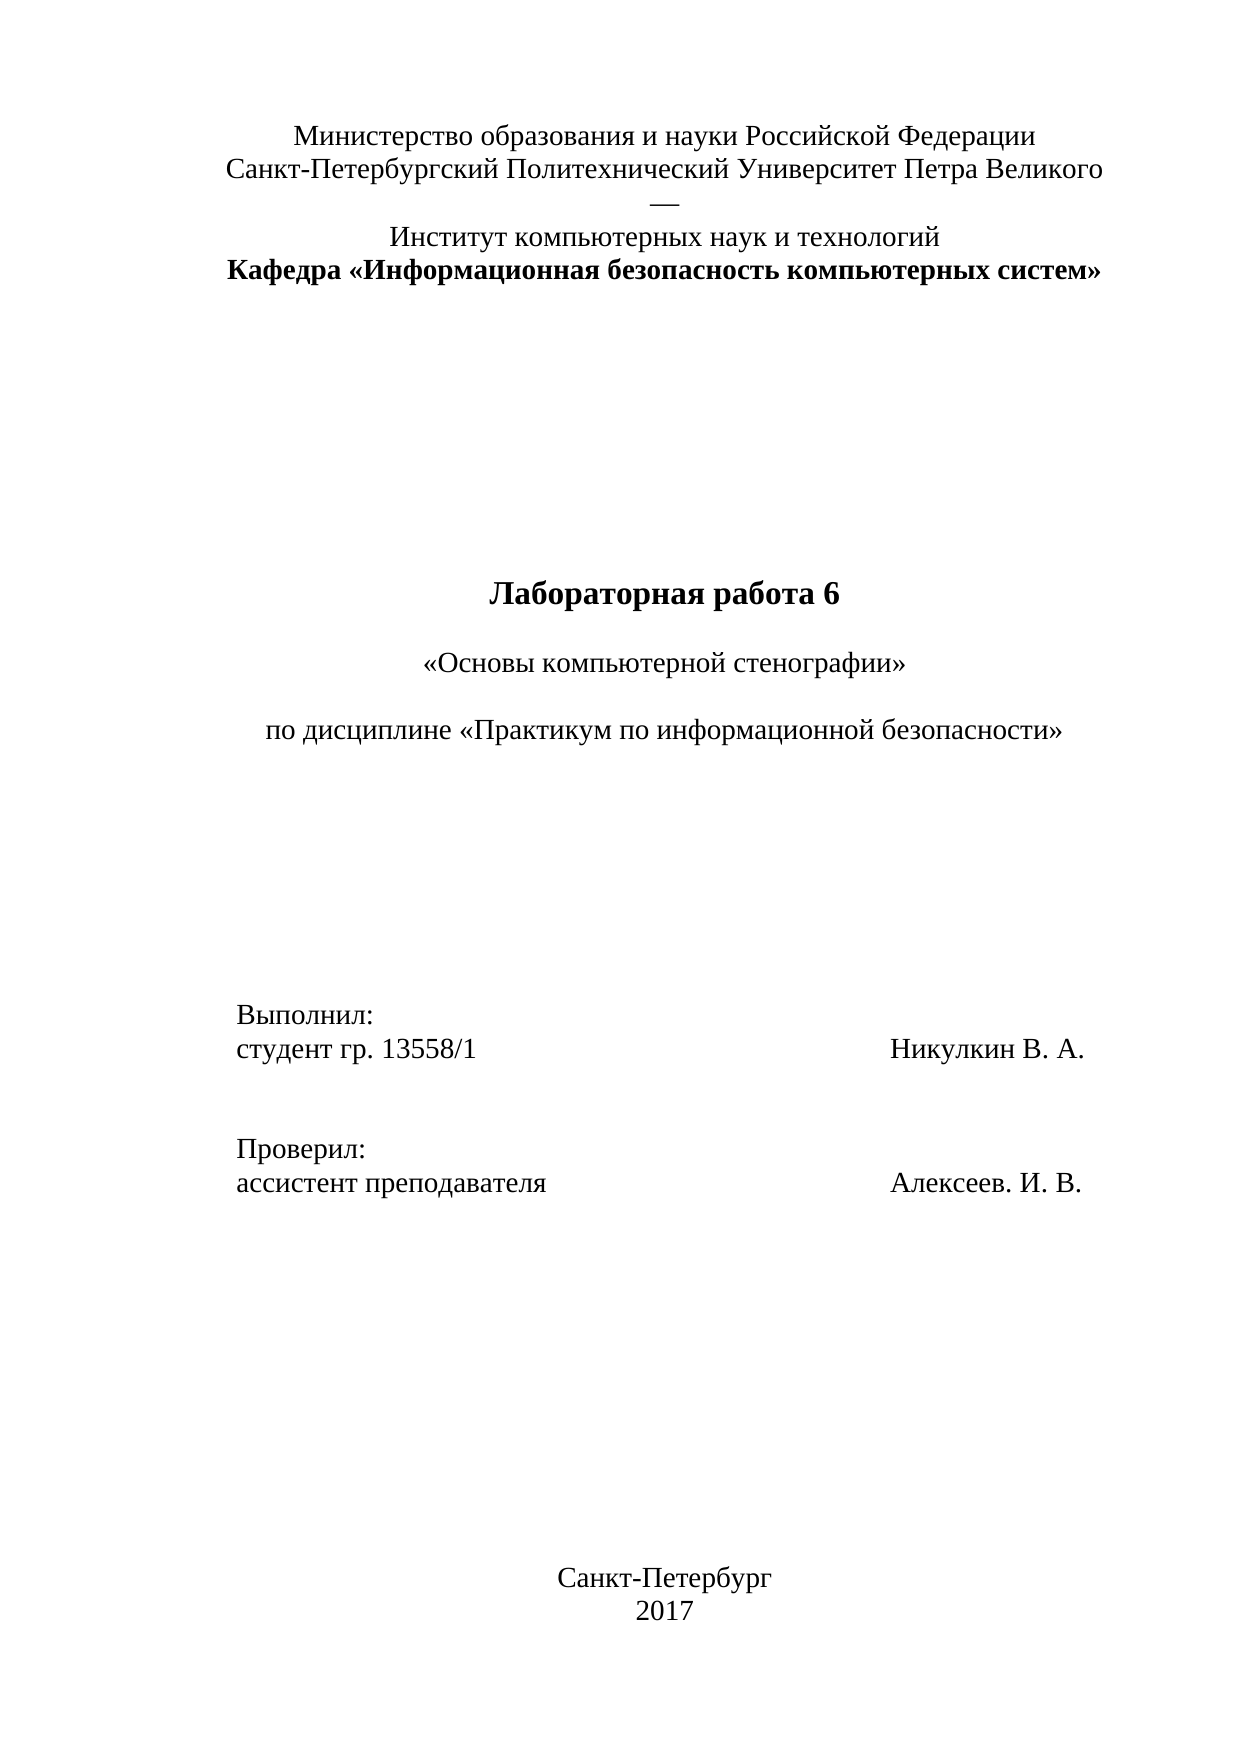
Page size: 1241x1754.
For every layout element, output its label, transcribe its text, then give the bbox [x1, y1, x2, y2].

list студент гр. 13558/1 Никулкин В. А. [236, 1031, 1152, 1064]
text Лабораторная работа 6 [177, 573, 1152, 612]
list «Основы компьютерной стенографии» [177, 645, 1152, 679]
list 2017 [177, 1593, 1152, 1627]
list ассистент преподавателя Алексеев. И. В. [236, 1165, 1152, 1199]
list Проверил: [236, 1132, 1152, 1165]
list Институт компьютерных наук и технологий [177, 219, 1152, 252]
list Кафедра «Информационная безопасность компьютерных систем» [177, 252, 1152, 286]
list Министерство образования и науки Российской Федерации [177, 118, 1152, 152]
list Выполнил: [236, 997, 1152, 1031]
list Санкт-Петербургский Политехнический Университет Петра Великого [177, 152, 1152, 185]
list — [177, 185, 1152, 219]
list по дисциплине «Практикум по информационной безопасности» [177, 712, 1152, 746]
list Санкт-Петербург [177, 1560, 1152, 1593]
